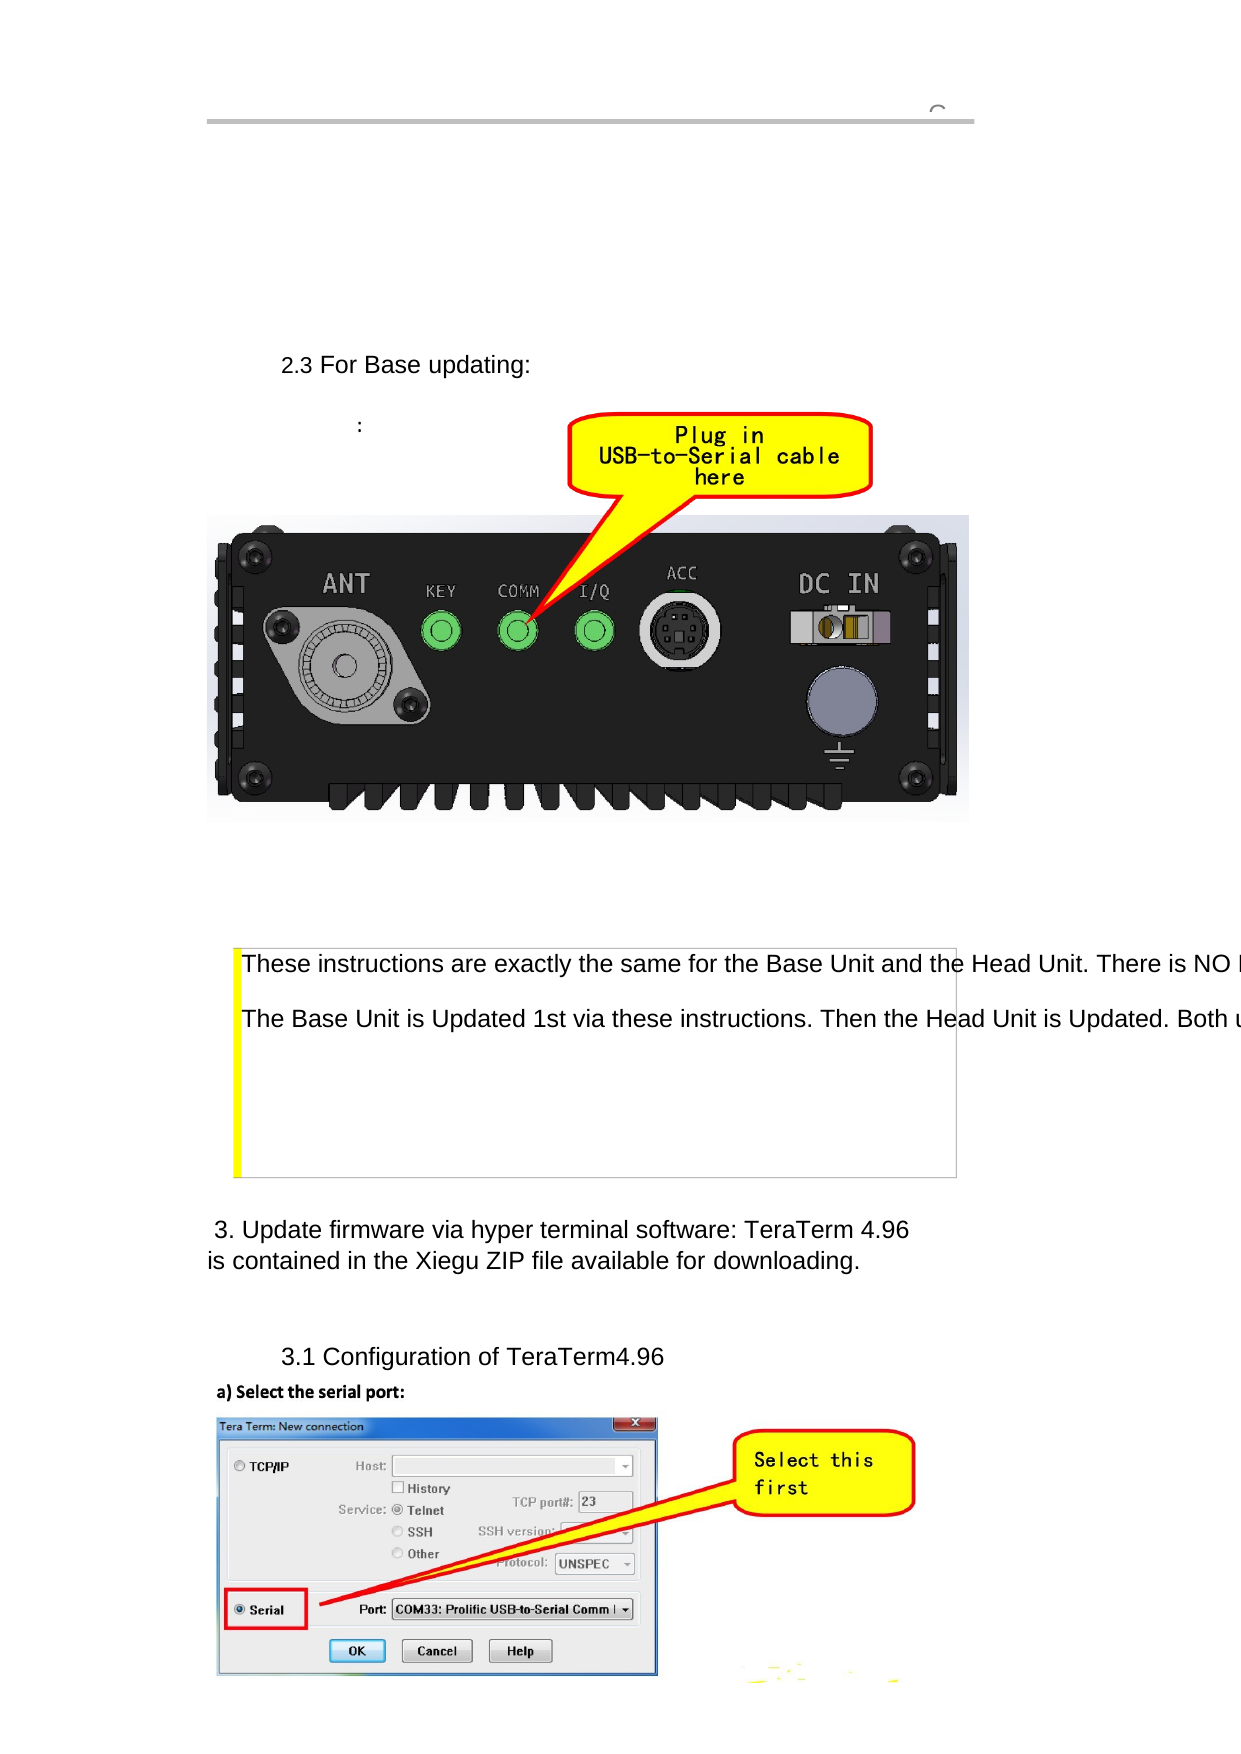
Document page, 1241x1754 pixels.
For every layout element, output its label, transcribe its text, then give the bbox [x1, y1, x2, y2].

list Update firmware via hyper terminal software: TeraTerm 4.96 is contained in the Xiegu ZIP file available for downloading. [207, 1215, 935, 1275]
picture [206, 1374, 975, 1683]
list Configuration of TeraTerm4.96 [281, 1342, 1065, 1371]
list For Base updating: [281, 350, 1065, 378]
picture [206, 398, 973, 822]
